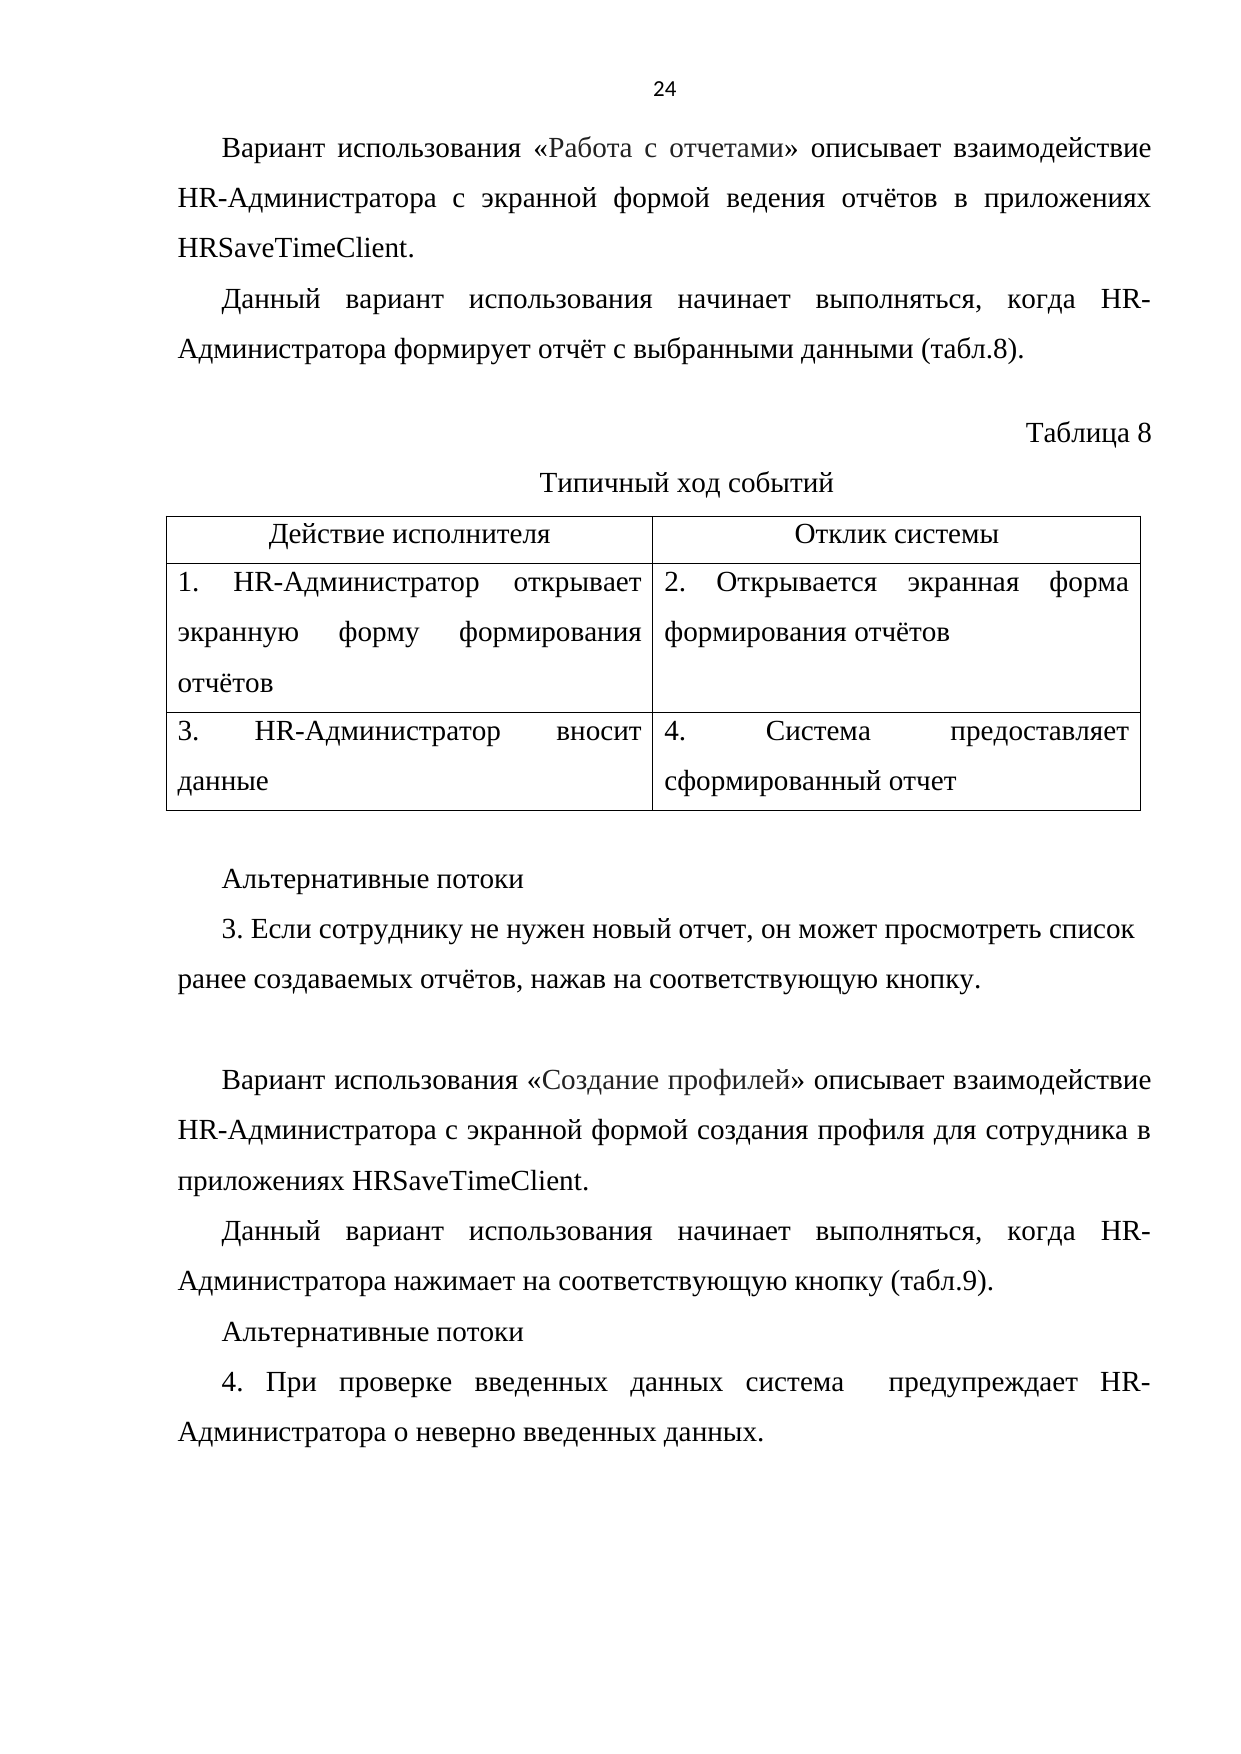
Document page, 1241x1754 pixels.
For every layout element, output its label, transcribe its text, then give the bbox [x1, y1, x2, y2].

text Альтернативные потоки [177, 861, 1152, 894]
text Типичный ход событий [177, 465, 1152, 499]
text Альтернативные потоки [177, 1314, 1152, 1347]
text Вариант использования «Работа с отчетами» описывает взаимодействие HR-Администратора с экранной формой ведения отчётов в приложениях HRSaveTimeClient. [177, 130, 1152, 264]
table_cell 2. Открывается экранная форма формирования отчётов [653, 564, 1140, 712]
text Таблица 8 [177, 415, 1152, 448]
table_header Действие исполнителя [167, 517, 652, 563]
text Данный вариант использования начинает выполняться, когда HR-Администратора нажимает на соответствующую кнопку (табл.9). [177, 1213, 1152, 1297]
text 4. При проверке введенных данных система предупреждает HR-Администратора о неверно введенных данных. [177, 1364, 1152, 1448]
table_cell 4. Система предоставляет сформированный отчет [653, 713, 1140, 809]
text Данный вариант использования начинает выполняться, когда HR-Администратора формирует отчёт с выбранными данными (табл.8). [177, 281, 1152, 364]
text Вариант использования «Создание профилей» описывает взаимодействие HR-Администратора с экранной формой создания профиля для сотрудника в приложениях HRSaveTimeClient. [177, 1062, 1152, 1196]
table_header Отклик системы [653, 517, 1140, 563]
table_cell 3. HR-Администратор вносит данные [167, 713, 652, 809]
table_cell 1. HR-Администратор открывает экранную форму формирования отчётов [167, 564, 652, 712]
text 3. Если сотруднику не нужен новый отчет, он может просмотреть список ранее создаваемых отчётов, нажав на соответствующую кнопку. [177, 911, 1152, 995]
